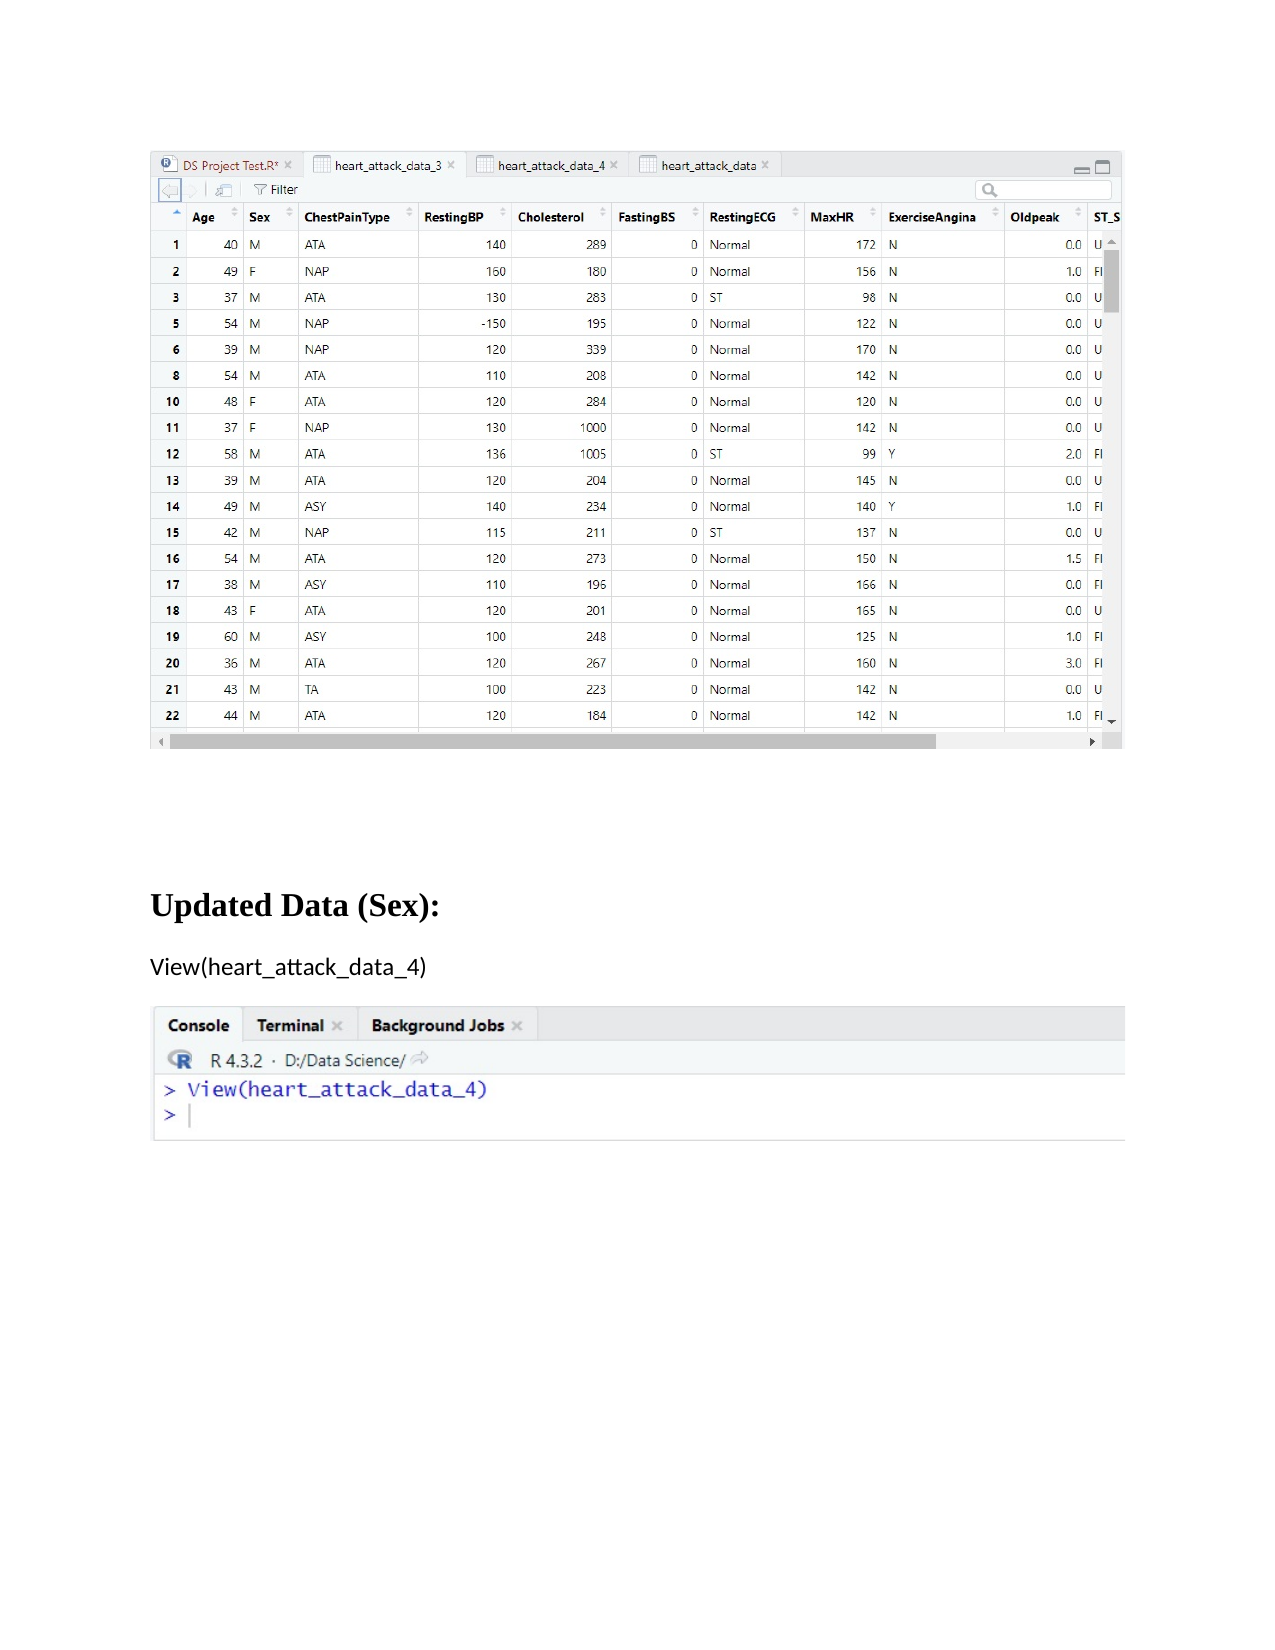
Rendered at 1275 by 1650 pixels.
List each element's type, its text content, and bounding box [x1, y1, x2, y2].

text Updated Data (Sex): [150, 886, 1125, 924]
picture [150, 1006, 1125, 1141]
picture [150, 150, 1125, 749]
text View(heart_attack_data_4) [150, 951, 1125, 981]
